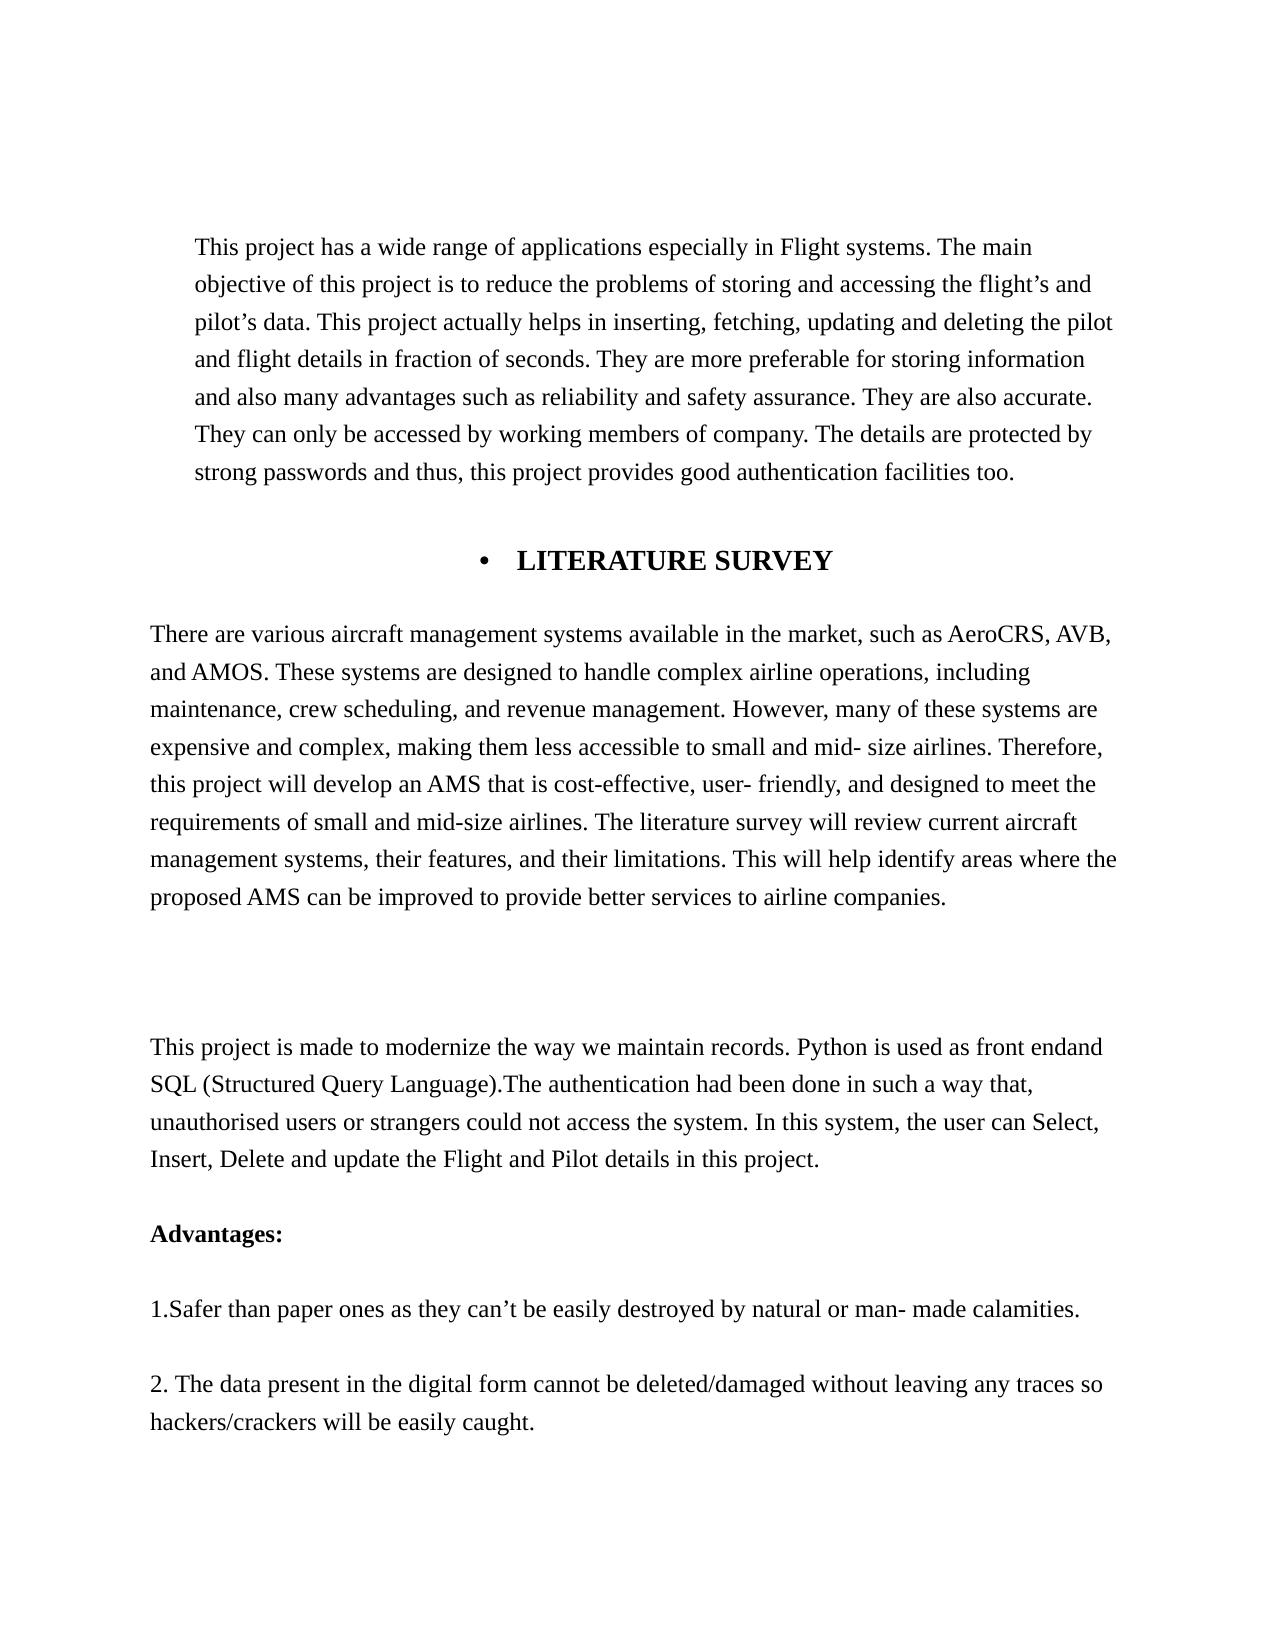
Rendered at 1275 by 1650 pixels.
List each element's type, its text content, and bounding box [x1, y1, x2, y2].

text This project has a wide range of applications especially in Flight systems. The main objective of this project is to reduce the problems of storing and accessing the flight’s and pilot’s data. This project actually helps in inserting, fetching, updating and deleting the pilot and flight details in fraction of seconds. They are more preferable for storing information and also many advantages such as reliability and safety assurance. They are also accurate. They can only be accessed by working members of company. The details are protected by strong passwords and thus, this project provides good authentication facilities too. [194, 225, 1125, 487]
text There are various aircraft management systems available in the market, such as AeroCRS, AVB, and AMOS. These systems are designed to handle complex airline operations, including maintenance, crew scheduling, and revenue management. However, many of these systems are expensive and complex, making them less accessible to small and mid- size airlines. Therefore, this project will develop an AMS that is cost-effective, user- friendly, and designed to meet the requirements of small and mid-size airlines. The literature survey will review current aircraft management systems, their features, and their limitations. This will help identify areas where the proposed AMS can be improved to provide better services to airline companies. [150, 612, 1125, 912]
list LITERATURE SURVEY [187, 550, 1125, 575]
text 2. The data present in the digital form cannot be deleted/damaged without leaving any traces so hackers/crackers will be easily caught. [150, 1362, 1125, 1437]
text Advantages: [150, 1212, 1125, 1250]
text 1.Safer than paper ones as they can’t be easily destroyed by natural or man- made calamities. [150, 1287, 1125, 1325]
text This project is made to modernize the way we maintain records. Python is used as front endand SQL (Structured Query Language).The authentication had been done in such a way that, unauthorised users or strangers could not access the system. In this system, the user can Select, Insert, Delete and update the Flight and Pilot details in this project. [150, 1025, 1125, 1175]
